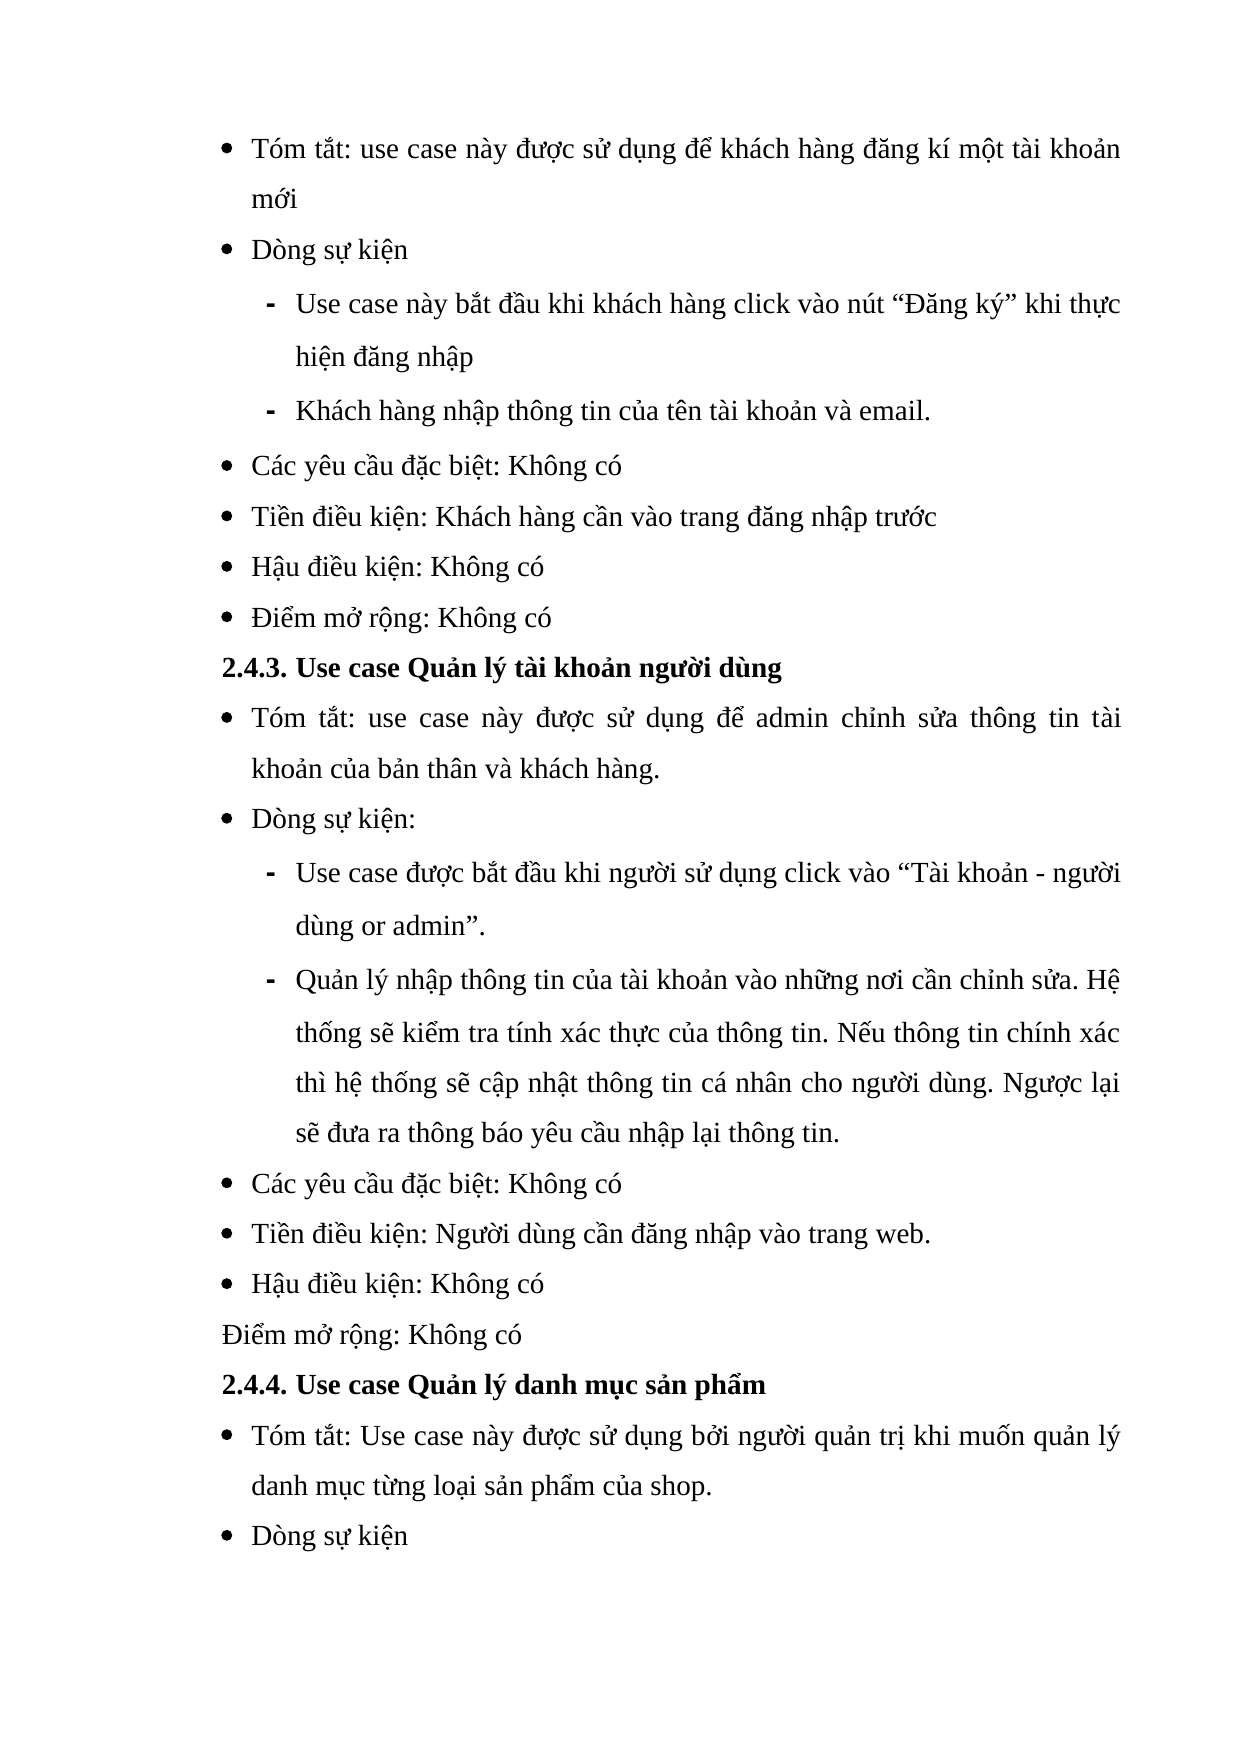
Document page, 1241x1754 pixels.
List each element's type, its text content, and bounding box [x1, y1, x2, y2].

list Hậu điều kiện: Không có [222, 549, 1122, 583]
list Tóm tắt: Use case này được sử dụng bởi người quản trị khi muốn quản lý danh mục từng loại sản phẩm của shop. [222, 1418, 1122, 1502]
list Dòng sự kiện [222, 232, 1122, 265]
list Hậu điều kiện: Không có [222, 1267, 1122, 1300]
list Use case này bắt đầu khi khách hàng click vào nút “Đăng ký” khi thực hiện đăng nhập [266, 282, 1122, 372]
list Dòng sự kiện [222, 1518, 1122, 1552]
list Dòng sự kiện: [222, 801, 1122, 835]
list Các yêu cầu đặc biệt: Không có [222, 448, 1122, 482]
list Tiền điều kiện: Khách hàng cần vào trang đăng nhập trước [222, 499, 1122, 532]
list Quản lý nhập thông tin của tài khoản vào những nơi cần chỉnh sửa. Hệ thống sẽ kiểm tra tính xác thực của thông tin. Nếu thông tin chính xác thì hệ thống sẽ cập nhật thông tin cá nhân cho người dùng. Ngược lại sẽ đưa ra thông báo yêu cầu nhập lại thông tin. [266, 958, 1122, 1149]
list Use case Quản lý danh mục sản phẩm [222, 1367, 1122, 1401]
list Điểm mở rộng: Không có [222, 1317, 1122, 1351]
list Tóm tắt: use case này được sử dụng để admin chỉnh sửa thông tin tài khoản của bản thân và khách hàng. [222, 700, 1122, 784]
list Use case được bắt đầu khi người sử dụng click vào “Tài khoản - người dùng or admin”. [266, 852, 1122, 942]
list Tóm tắt: use case này được sử dụng để khách hàng đăng kí một tài khoản mới [222, 131, 1122, 215]
list Khách hàng nhập thông tin của tên tài khoản và email. [266, 389, 1122, 429]
list Các yêu cầu đặc biệt: Không có [222, 1166, 1122, 1199]
list Điểm mở rộng: Không có [222, 600, 1122, 633]
list Tiền điều kiện: Người dùng cần đăng nhập vào trang web. [222, 1216, 1122, 1250]
list Use case Quản lý tài khoản người dùng [222, 650, 1122, 684]
